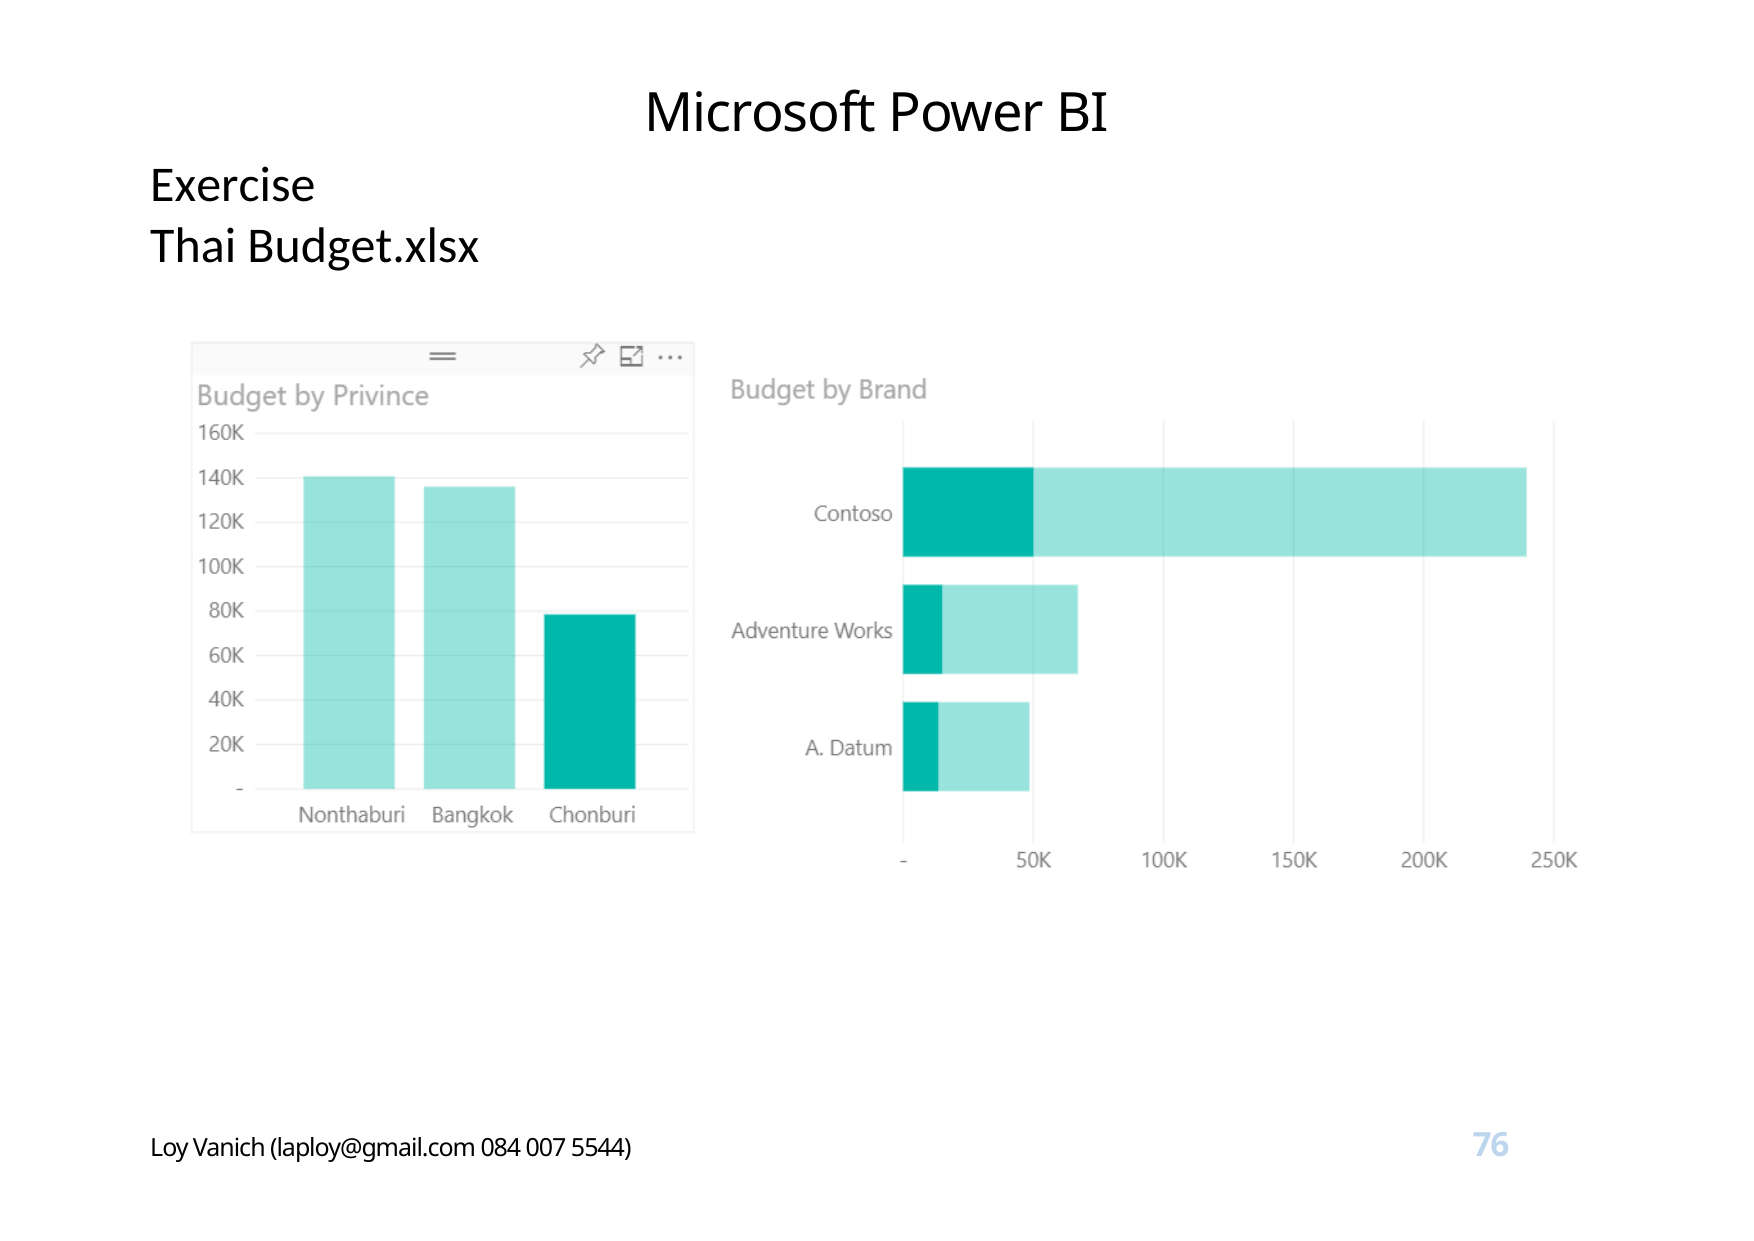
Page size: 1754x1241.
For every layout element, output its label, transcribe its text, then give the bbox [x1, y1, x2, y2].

text Exercise [150, 152, 1604, 213]
picture [171, 319, 1626, 919]
text Thai Budget.xlsx [150, 213, 1604, 274]
